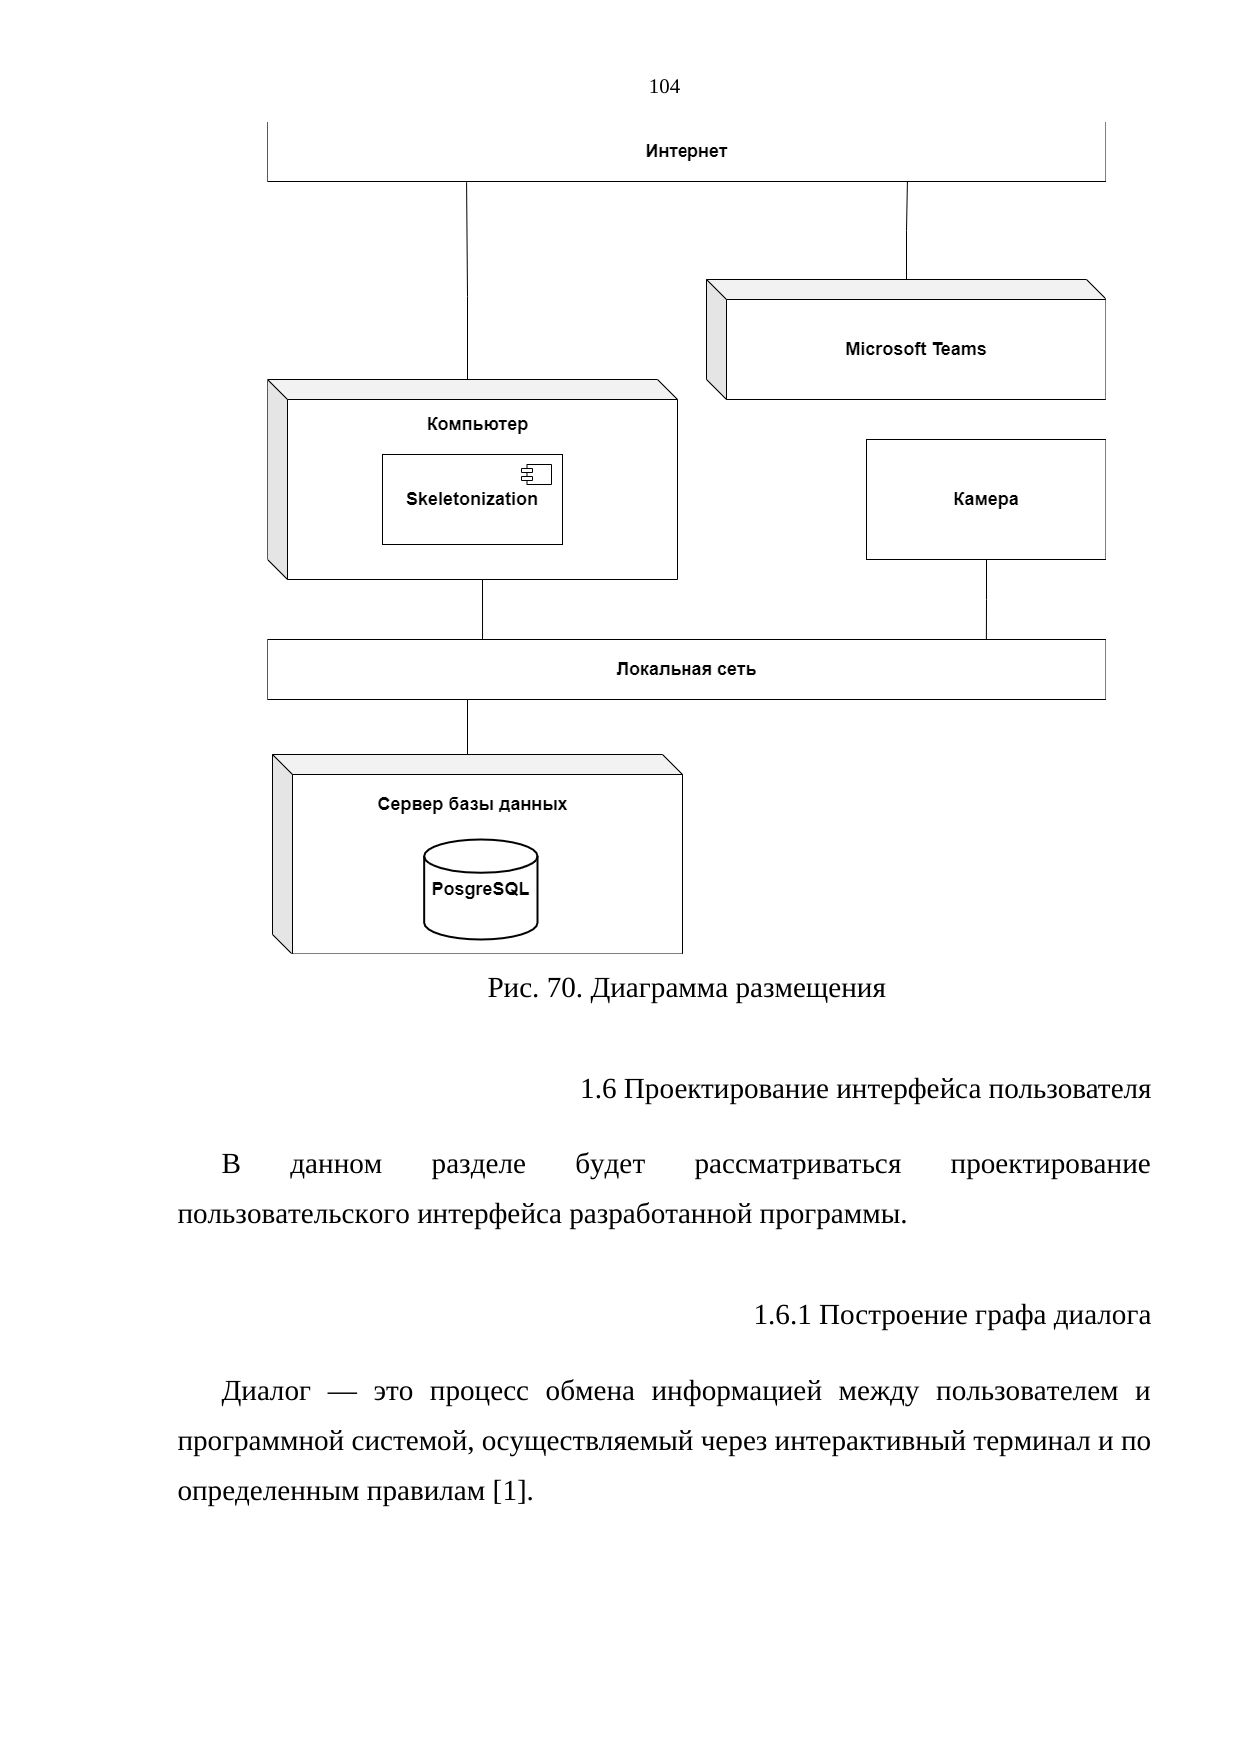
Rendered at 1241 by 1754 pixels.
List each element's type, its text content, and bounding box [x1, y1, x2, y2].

text Рис. 70. Диаграмма размещения [177, 970, 1152, 1004]
text 1.6.1 Построение графа диалога [177, 1297, 1152, 1331]
text 1.6 Проектирование интерфейса пользователя [177, 1071, 1152, 1104]
text Диалог — это процесс обмена информацией между пользователем и программной системой, осуществляемый через интерактивный терминал и по определенным правилам [1]. [177, 1373, 1152, 1507]
text В данном разделе будет рассматриваться проектирование пользовательского интерфейса разработанной программы. [177, 1146, 1152, 1230]
picture [267, 122, 1106, 954]
